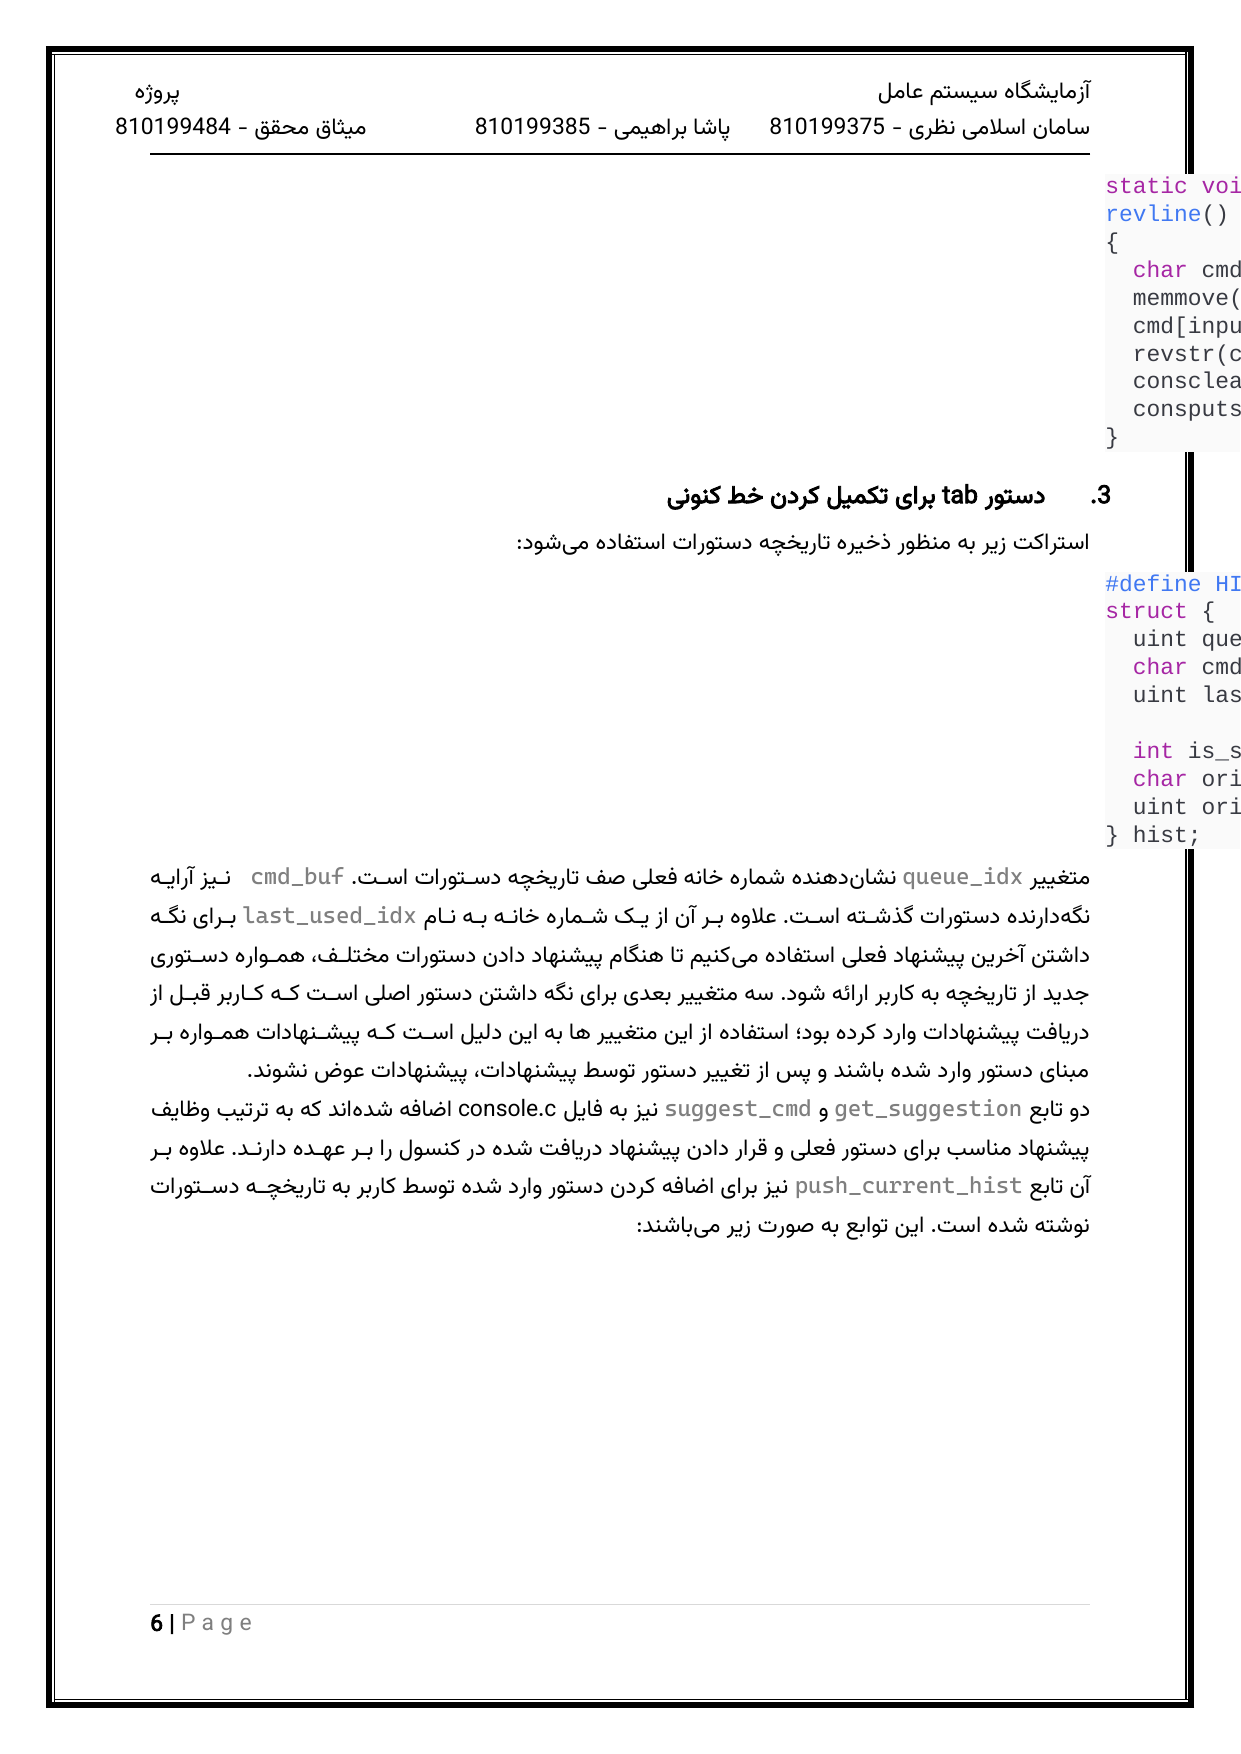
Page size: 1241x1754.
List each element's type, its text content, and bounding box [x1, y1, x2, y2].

text متغییر queue_idx نشان‌دهنده شماره خانه فعلی صف تاریخچه دستورات است. cmd_buf نیز آرایه نگه‌دارنده دستورات گذشته است. علاوه بر آن از یک شماره خانه به نام last_used_idx برای نگه داشتن آخرین پیشنهاد فعلی استفاده می‌کنیم تا هنگام پیشنهاد دادن دستورات مختلف، همواره دستوری جدید از تاریخچه به کاربر ارائه شود. سه متغییر بعدی برای نگه داشتن دستور اصلی است که کاربر قبل از دریافت پیشنهادات وارد کرده بود؛ استفاده از این متغییر ها به این دلیل است که پیشنهادات همواره بر مبنای دستور وارد شده باشند و پس از تغییر دستور توسط پیشنهادات، پیشنهادات عوض نشوند. [150, 861, 1090, 1090]
text دو تابع get_suggestion و suggest_cmd نیز به فایل console.c اضافه شده‌اند که به ترتیب وظایف پیشنهاد مناسب برای دستور فعلی و قرار دادن پیشنهاد دریافت شده در کنسول را بر عهده دارند. علاوه بر آن تابع push_current_hist نیز برای اضافه کردن دستور وارد شده توسط کاربر به تاریخچه دستورات نوشته شده است. این توابع به صورت زیر می‌باشند: [150, 1093, 1090, 1245]
subtitle دستور tab برای تکمیل کردن خط کنونی [150, 477, 1090, 516]
text استراکت زیر به منظور ذخیره تاریخچه دستورات استفاده می‌شود: [150, 526, 1090, 562]
